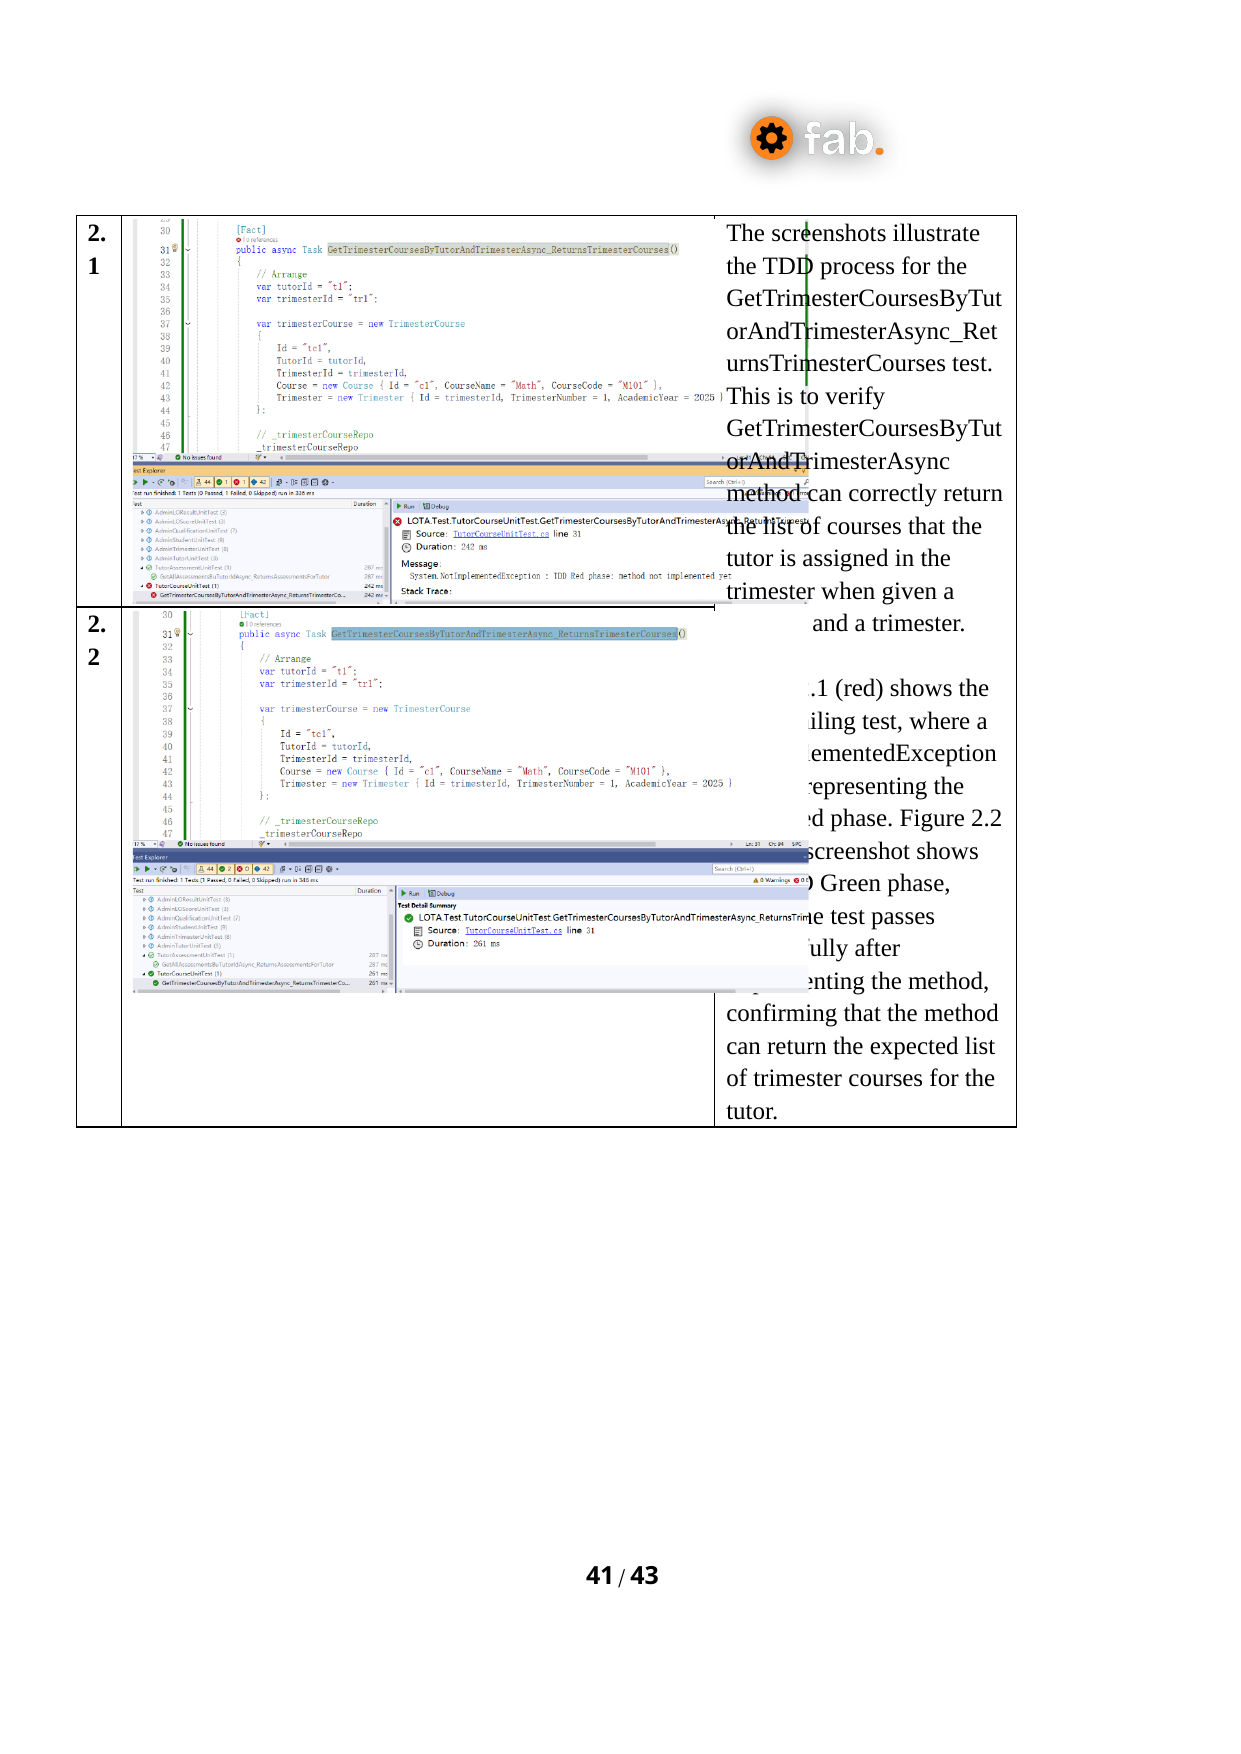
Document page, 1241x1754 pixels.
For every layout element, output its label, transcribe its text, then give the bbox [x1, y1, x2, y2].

table_cell [122, 216, 714, 606]
table_cell 2.1 [77, 216, 121, 606]
picture [132, 611, 809, 993]
table_cell The screenshots illustrate the TDD process for the GetTrimesterCoursesByTutorAndTrimesterAsync_ReturnsTrimesterCourses test. This is to verify GetTrimesterCoursesByTutorAndTrimesterAsync method can correctly return the list of courses that the tutor is assigned in the trimester when given a tutor ID and a trimester. Figure 2.1 (red) shows the initial failing test, where a NotImplementedException occurs, representing the TDD Red phase. Figure 2.2 (green) screenshot shows the TDD Green phase, where the test passes successfully after implementing the method, confirming that the method can return the expected list of trimester courses for the tutor. [715, 216, 1016, 1126]
picture [749, 116, 885, 160]
table_cell 2.2 [77, 608, 121, 1126]
picture [800, 259, 809, 273]
picture [132, 219, 809, 604]
table_cell [122, 608, 714, 1126]
